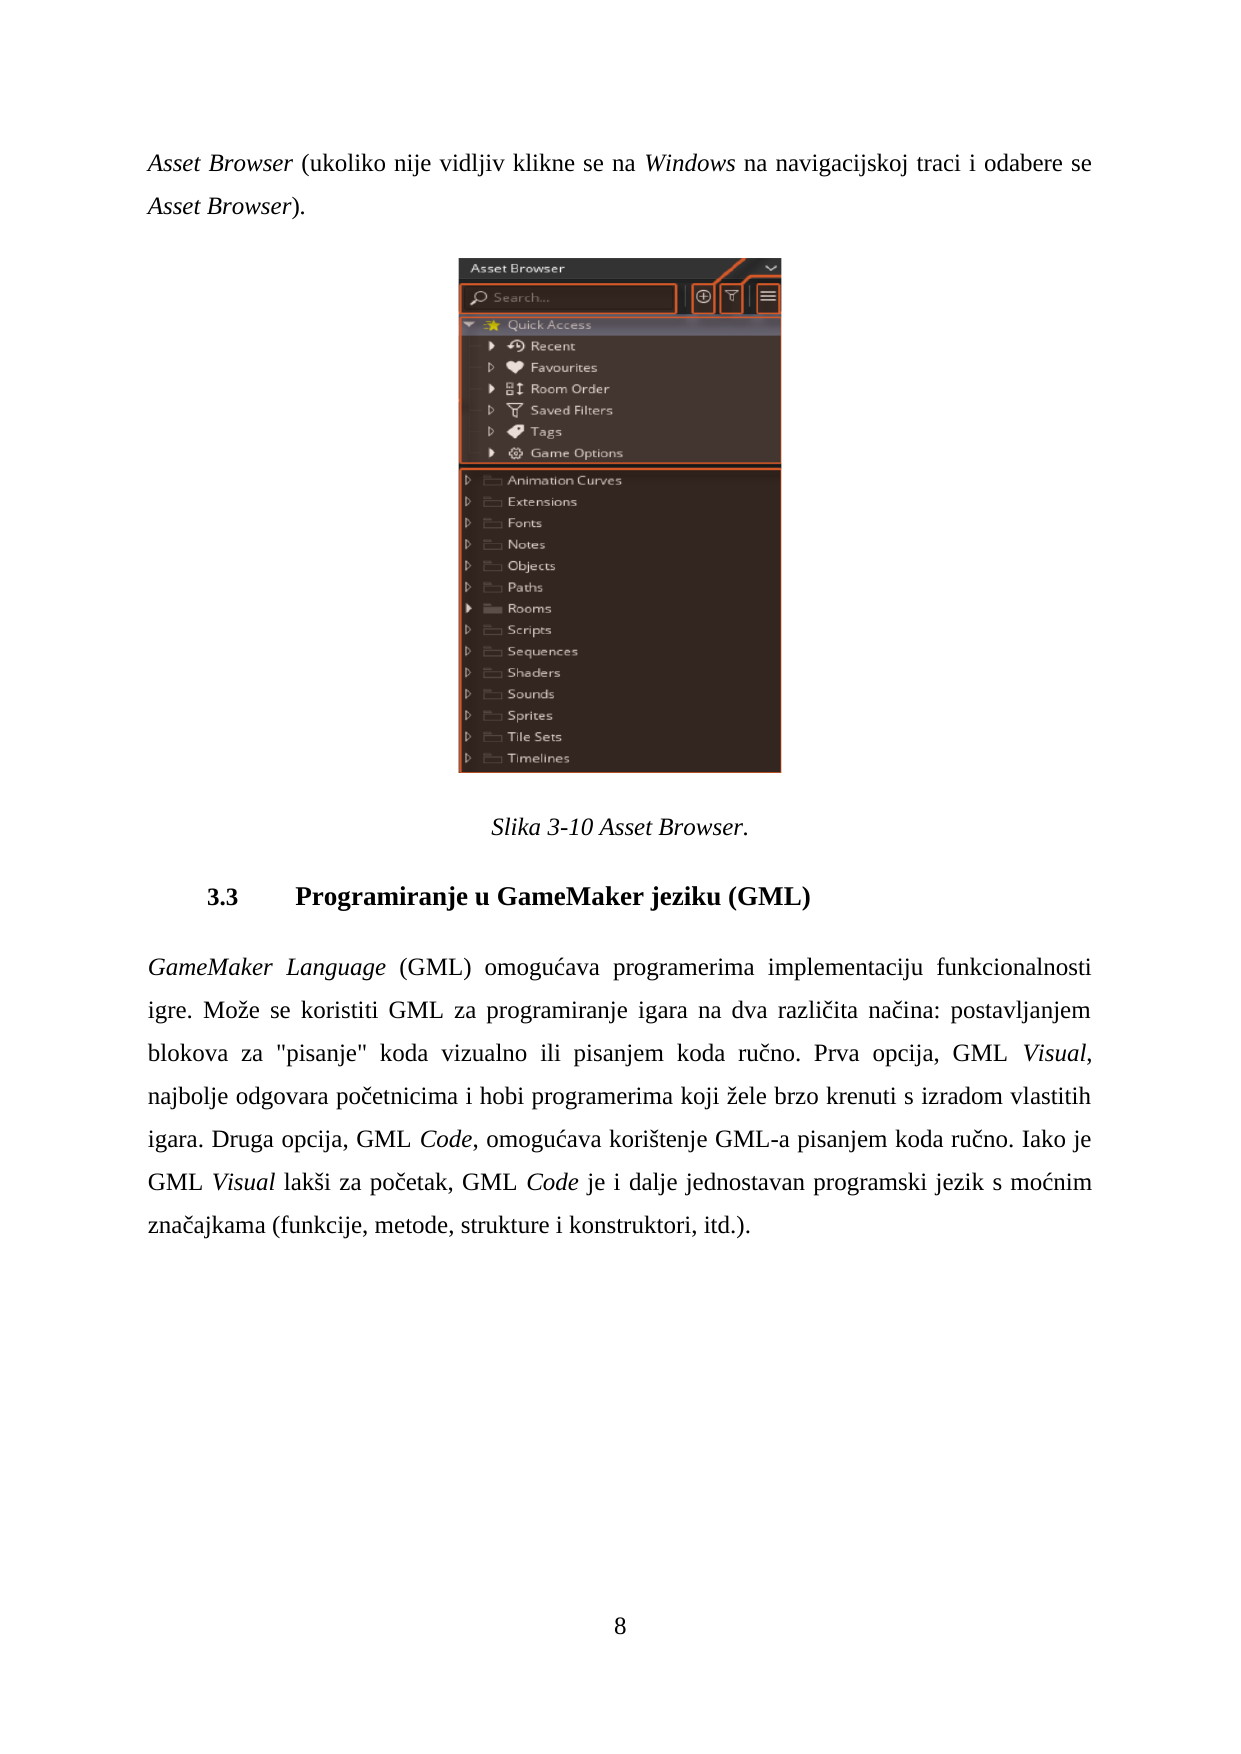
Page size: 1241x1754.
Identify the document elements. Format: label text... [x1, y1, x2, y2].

text GameMaker Language (GML) omogućava programerima implementaciju funkcionalnosti igre. Može se koristiti GML za programiranje igara na dva različita načina: postavljanjem blokova za "pisanje" koda vizualno ili pisanjem koda ručno. Prva opcija, GML Visual, najbolje odgovara početnicima i hobi programerima koji žele brzo krenuti s izradom vlastitih igara. Druga opcija, GML Code, omogućava korištenje GML-a pisanjem koda ručno. Iako je GML Visual lakši za početak, GML Code je i dalje jednostavan programski jezik s moćnim značajkama (funkcije, metode, strukture i konstruktori, itd.). [148, 952, 1092, 1239]
subtitle Programiranje u GameMaker jeziku (GML) [207, 880, 1092, 911]
picture [458, 258, 782, 773]
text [148, 148, 1092, 219]
